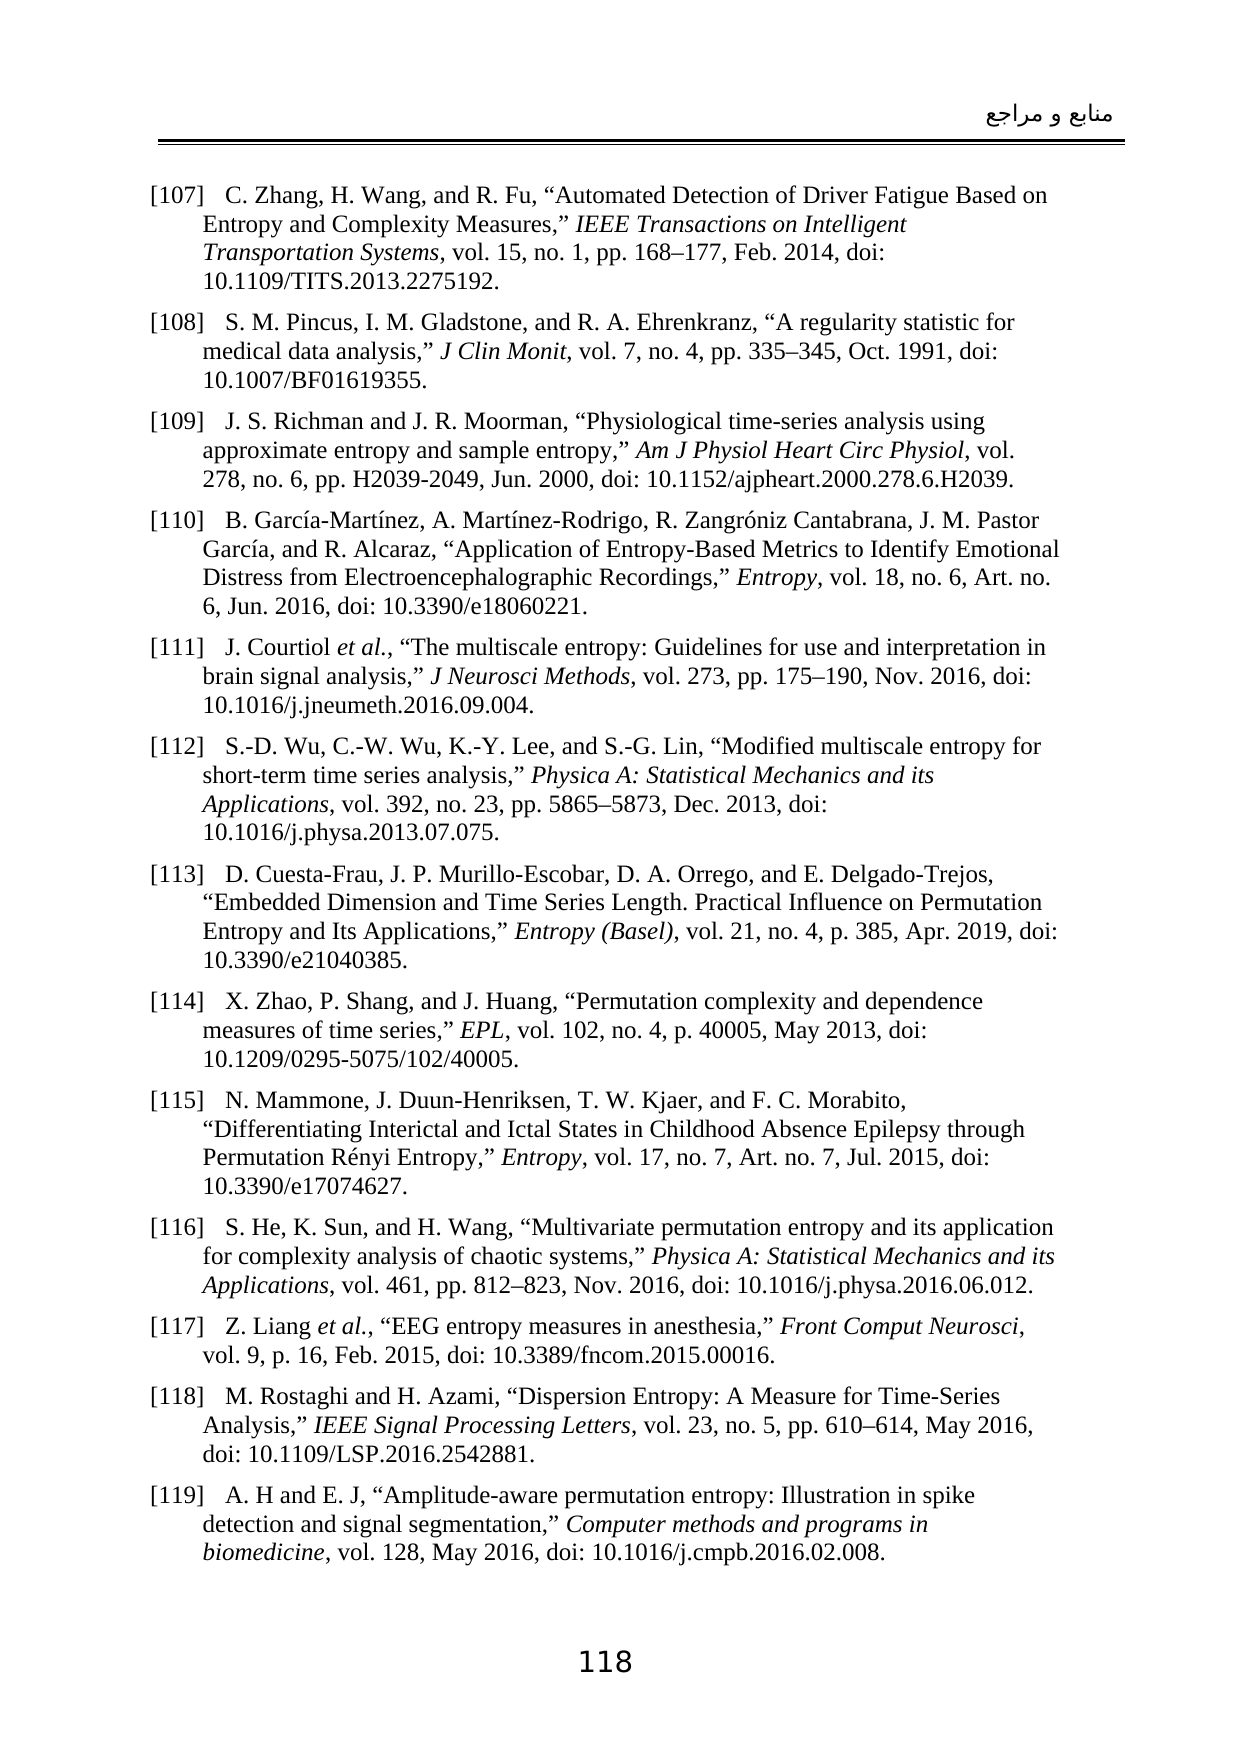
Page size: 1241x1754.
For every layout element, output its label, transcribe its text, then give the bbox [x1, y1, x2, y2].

text [109] J. S. Richman and J. R. Moorman, “Physiological time-series analysis using approximate entropy and sample entropy,” Am J Physiol Heart Circ Physiol, vol. 278, no. 6, pp. H2039-2049, Jun. 2000, doi: 10.1152/ajpheart.2000.278.6.H2039. [150, 406, 1060, 492]
text [118] M. Rostaghi and H. Azami, “Dispersion Entropy: A Measure for Time-Series Analysis,” IEEE Signal Processing Letters, vol. 23, no. 5, pp. 610–614, May 2016, doi: 10.1109/LSP.2016.2542881. [150, 1381, 1060, 1467]
text [108] S. M. Pincus, I. M. Gladstone, and R. A. Ehrenkranz, “A regularity statistic for medical data analysis,” J Clin Monit, vol. 7, no. 4, pp. 335–345, Oct. 1991, doi: 10.1007/BF01619355. [150, 307, 1060, 394]
text [115] N. Mammone, J. Duun-Henriksen, T. W. Kjaer, and F. C. Morabito, “Differentiating Interictal and Ictal States in Childhood Absence Epilepsy through Permutation Rényi Entropy,” Entropy, vol. 17, no. 7, Art. no. 7, Jul. 2015, doi: 10.3390/e17074627. [150, 1085, 1060, 1200]
text [117] Z. Liang et al., “EEG entropy measures in anesthesia,” Front Comput Neurosci, vol. 9, p. 16, Feb. 2015, doi: 10.3389/fncom.2015.00016. [150, 1311, 1060, 1369]
text [114] X. Zhao, P. Shang, and J. Huang, “Permutation complexity and dependence measures of time series,” EPL, vol. 102, no. 4, p. 40005, May 2013, doi: 10.1209/0295-5075/102/40005. [150, 986, 1060, 1072]
text [110] B. García-Martínez, A. Martínez-Rodrigo, R. Zangróniz Cantabrana, J. M. Pastor García, and R. Alcaraz, “Application of Entropy-Based Metrics to Identify Emotional Distress from Electroencephalographic Recordings,” Entropy, vol. 18, no. 6, Art. no. 6, Jun. 2016, doi: 10.3390/e18060221. [150, 505, 1060, 620]
text [107] C. Zhang, H. Wang, and R. Fu, “Automated Detection of Driver Fatigue Based on Entropy and Complexity Measures,” IEEE Transactions on Intelligent Transportation Systems, vol. 15, no. 1, pp. 168–177, Feb. 2014, doi: 10.1109/TITS.2013.2275192. [150, 180, 1060, 295]
text [113] D. Cuesta-Frau, J. P. Murillo-Escobar, D. A. Orrego, and E. Delgado-Trejos, “Embedded Dimension and Time Series Length. Practical Influence on Permutation Entropy and Its Applications,” Entropy (Basel), vol. 21, no. 4, p. 385, Apr. 2019, doi: 10.3390/e21040385. [150, 859, 1060, 974]
text [116] S. He, K. Sun, and H. Wang, “Multivariate permutation entropy and its application for complexity analysis of chaotic systems,” Physica A: Statistical Mechanics and its Applications, vol. 461, pp. 812–823, Nov. 2016, doi: 10.1016/j.physa.2016.06.012. [150, 1212, 1060, 1299]
text [112] S.-D. Wu, C.-W. Wu, K.-Y. Lee, and S.-G. Lin, “Modified multiscale entropy for short-term time series analysis,” Physica A: Statistical Mechanics and its Applications, vol. 392, no. 23, pp. 5865–5873, Dec. 2013, doi: 10.1016/j.physa.2013.07.075. [150, 731, 1060, 846]
text [111] J. Courtiol et al., “The multiscale entropy: Guidelines for use and interpretation in brain signal analysis,” J Neurosci Methods, vol. 273, pp. 175–190, Nov. 2016, doi: 10.1016/j.jneumeth.2016.09.004. [150, 632, 1060, 719]
text [119] A. H and E. J, “Amplitude-aware permutation entropy: Illustration in spike detection and signal segmentation,” Computer methods and programs in biomedicine, vol. 128, May 2016, doi: 10.1016/j.cmpb.2016.02.008. [150, 1480, 1060, 1566]
